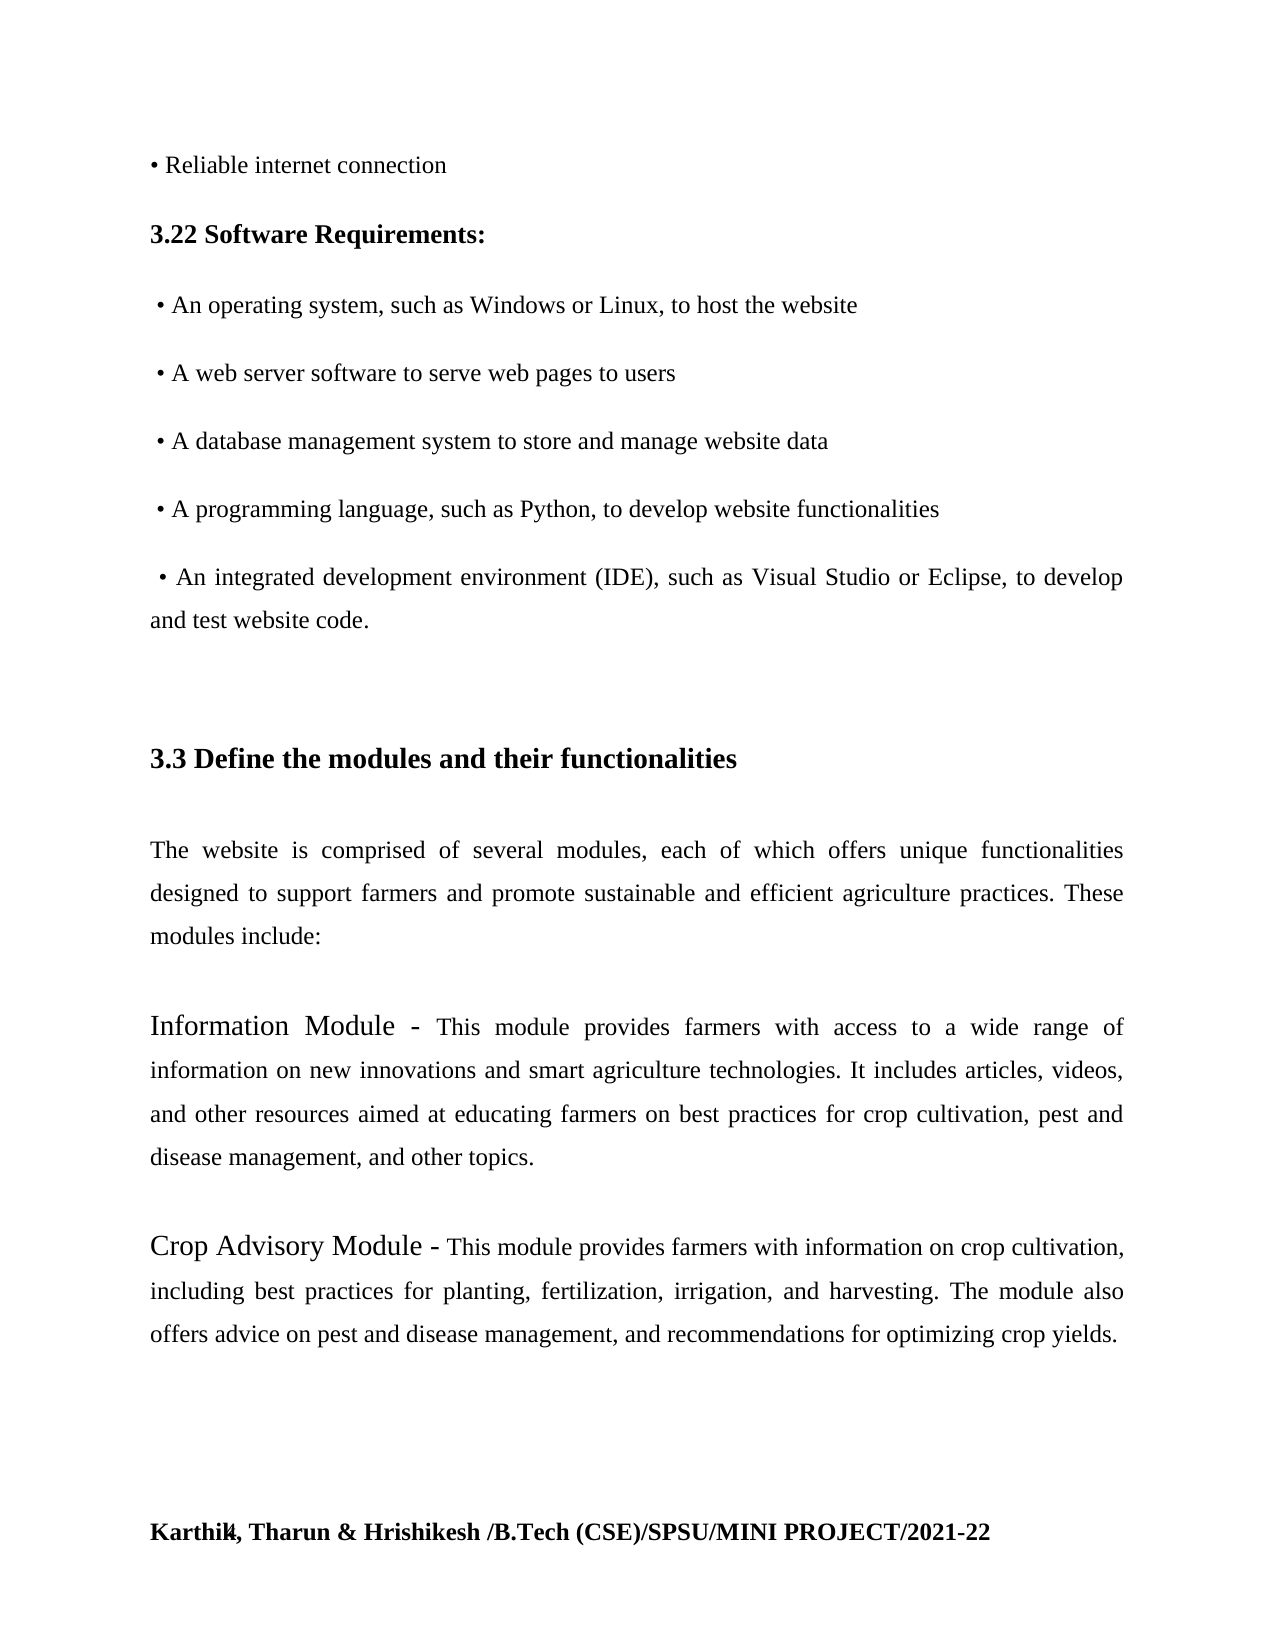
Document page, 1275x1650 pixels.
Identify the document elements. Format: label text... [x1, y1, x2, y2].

text The website is comprised of several modules, each of which offers unique functionalities designed to support farmers and promote sustainable and efficient agriculture practices. These modules include: [150, 835, 1125, 950]
text • A programming language, such as Python, to develop website functionalities [150, 494, 1125, 523]
text • An operating system, such as Windows or Linux, to host the website [150, 290, 1125, 318]
text • A web server software to serve web pages to users [150, 358, 1125, 387]
text • A database management system to store and manage website data [150, 426, 1125, 455]
list • Reliable internet connection [150, 150, 1125, 179]
text • An integrated development environment (IDE), such as Visual Studio or Eclipse, to develop and test website code. [150, 562, 1125, 634]
text 3.3 Define the modules and their functionalities [150, 742, 1125, 775]
text Information Module - This module provides farmers with access to a wide range of information on new innovations and smart agriculture technologies. It includes articles, videos, and other resources aimed at educating farmers on best practices for crop cultivation, pest and disease management, and other topics. [150, 1008, 1125, 1171]
text 3.22 Software Requirements: [150, 218, 1125, 249]
text Crop Advisory Module - This module provides farmers with information on crop cultivation, including best practices for planting, fertilization, irrigation, and harvesting. The module also offers advice on pest and disease management, and recommendations for optimizing crop yields. [150, 1228, 1125, 1348]
